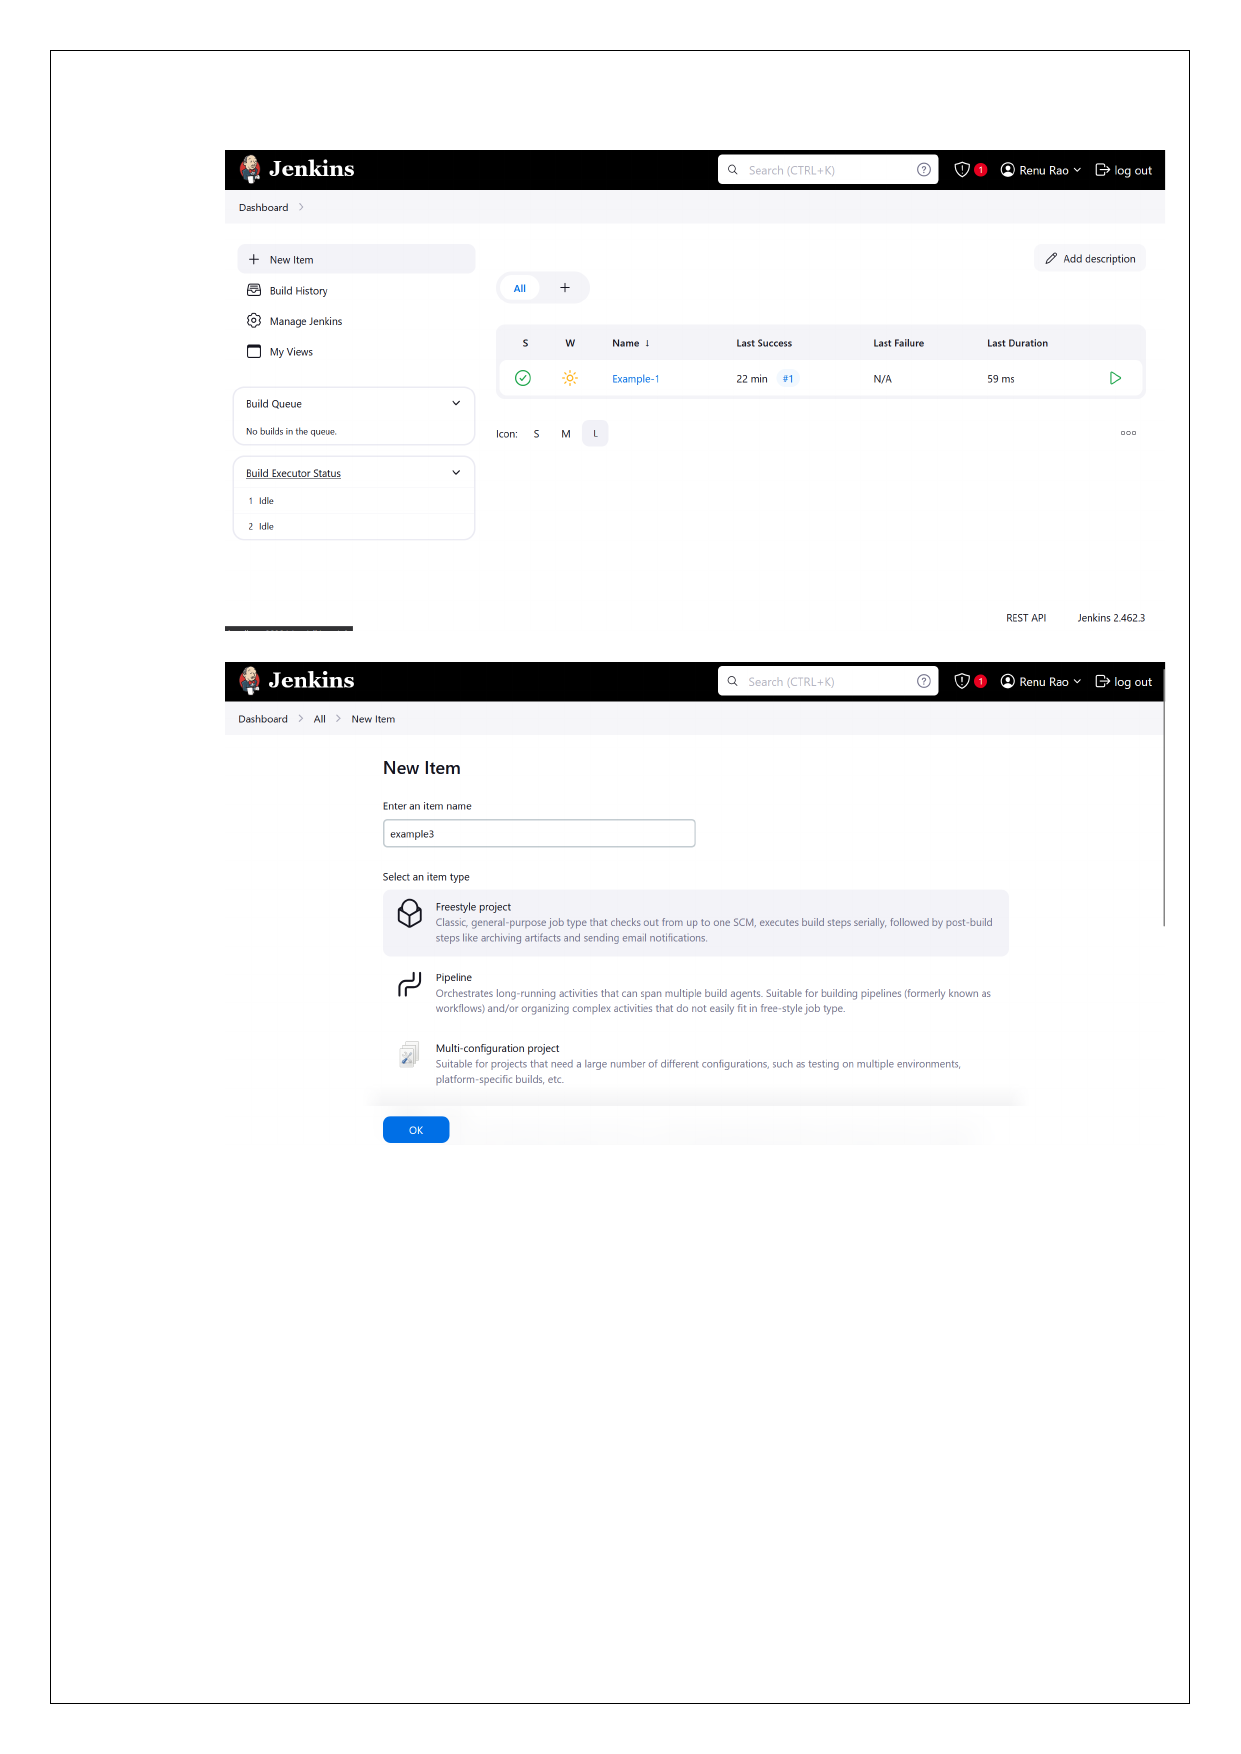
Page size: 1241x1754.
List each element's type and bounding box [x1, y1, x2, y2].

picture [225, 662, 1166, 1145]
picture [225, 150, 1166, 631]
